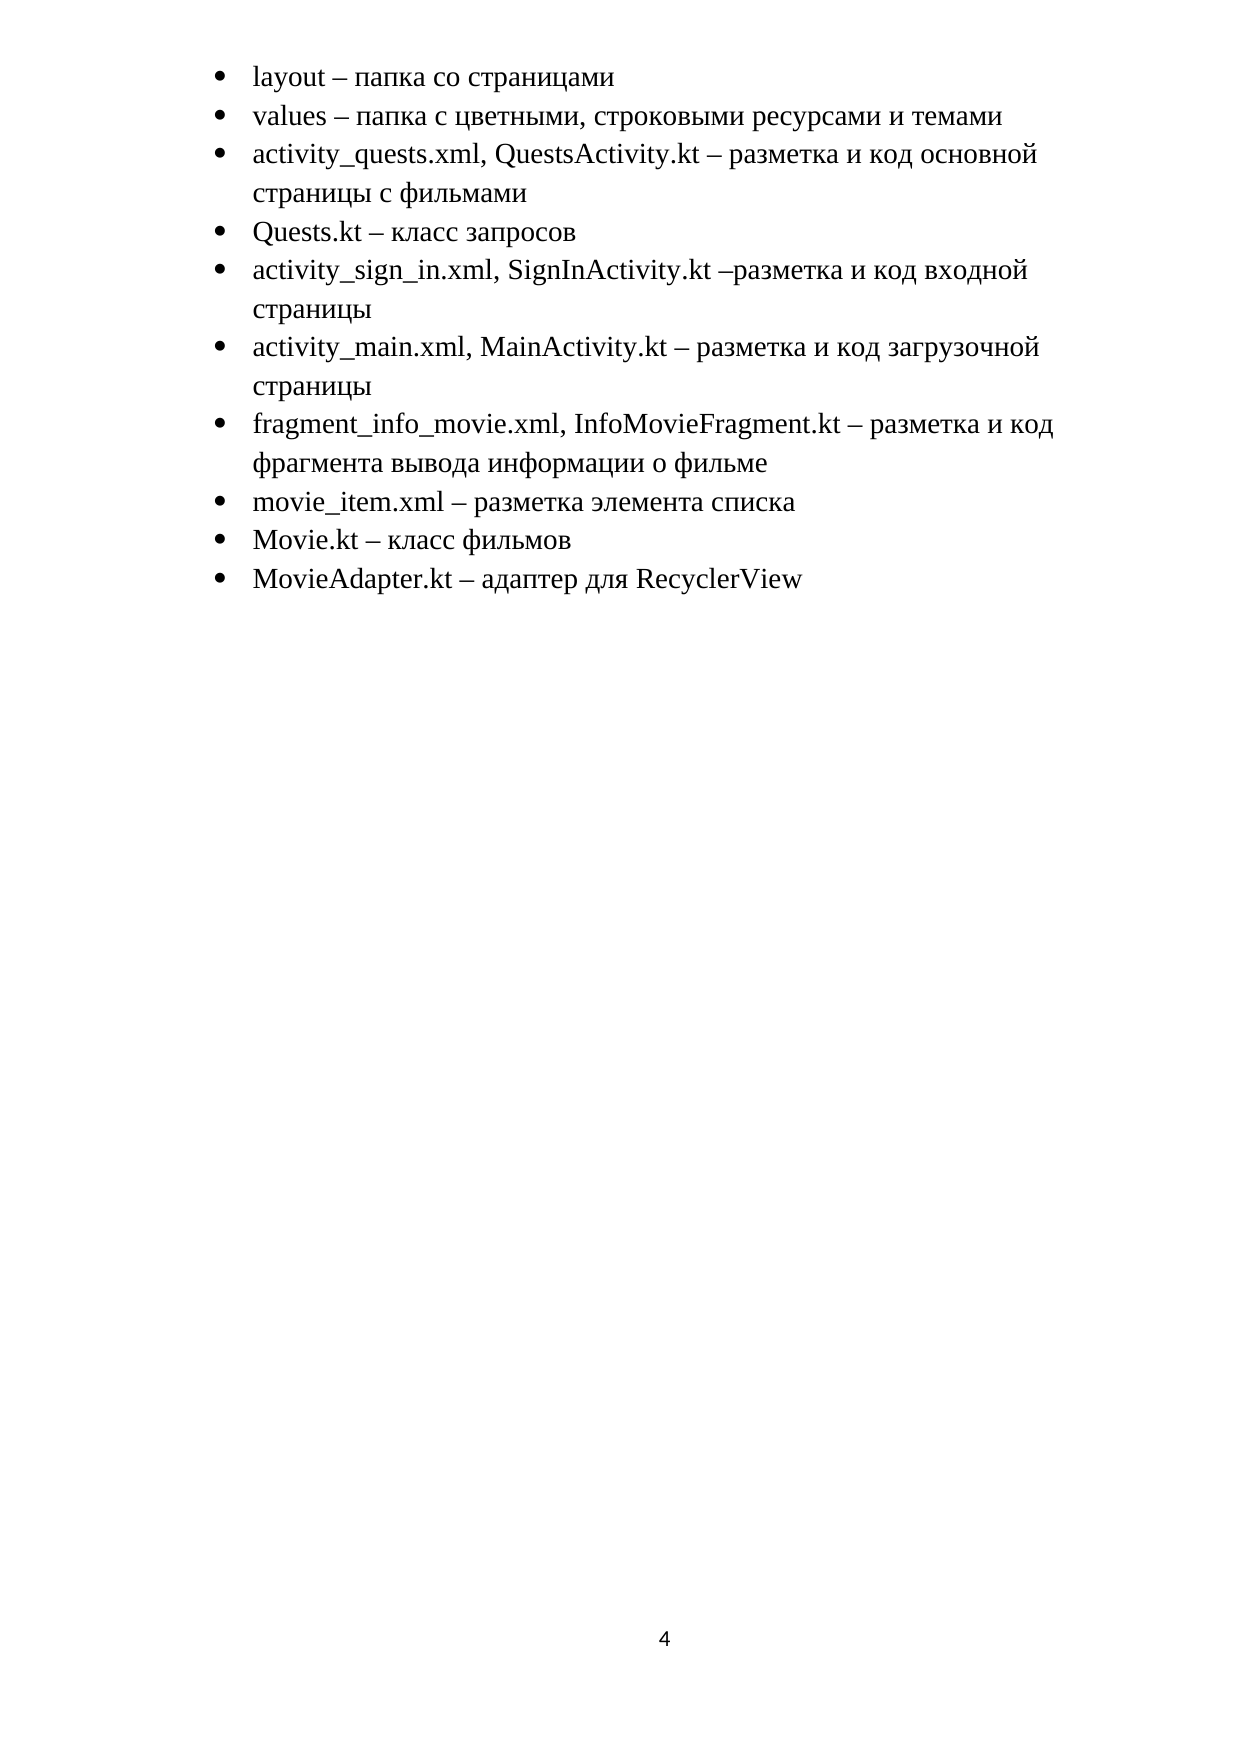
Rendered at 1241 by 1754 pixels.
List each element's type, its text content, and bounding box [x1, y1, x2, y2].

list movie_item.xml – разметка элемента списка [215, 484, 1152, 517]
list activity_main.xml, MainActivity.kt – разметка и код загрузочной страницы [215, 329, 1152, 402]
list MovieAdapter.kt – адаптер для RecyclerView [215, 561, 1152, 595]
list Movie.kt – класс фильмов [215, 522, 1152, 556]
list activity_sign_in.xml, SignInActivity.kt –разметка и код входной страницы [215, 252, 1152, 324]
list Quests.kt – класс запросов [215, 214, 1152, 247]
list layout – папка со страницами [215, 59, 1152, 93]
list fragment_info_movie.xml, InfoMovieFragment.kt – разметка и код фрагмента вывода информации о фильме [215, 407, 1152, 479]
list values – папка с цветными, строковыми ресурсами и темами [215, 98, 1152, 131]
list activity_quests.xml, QuestsActivity.kt – разметка и код основной страницы с фильмами [215, 136, 1152, 209]
